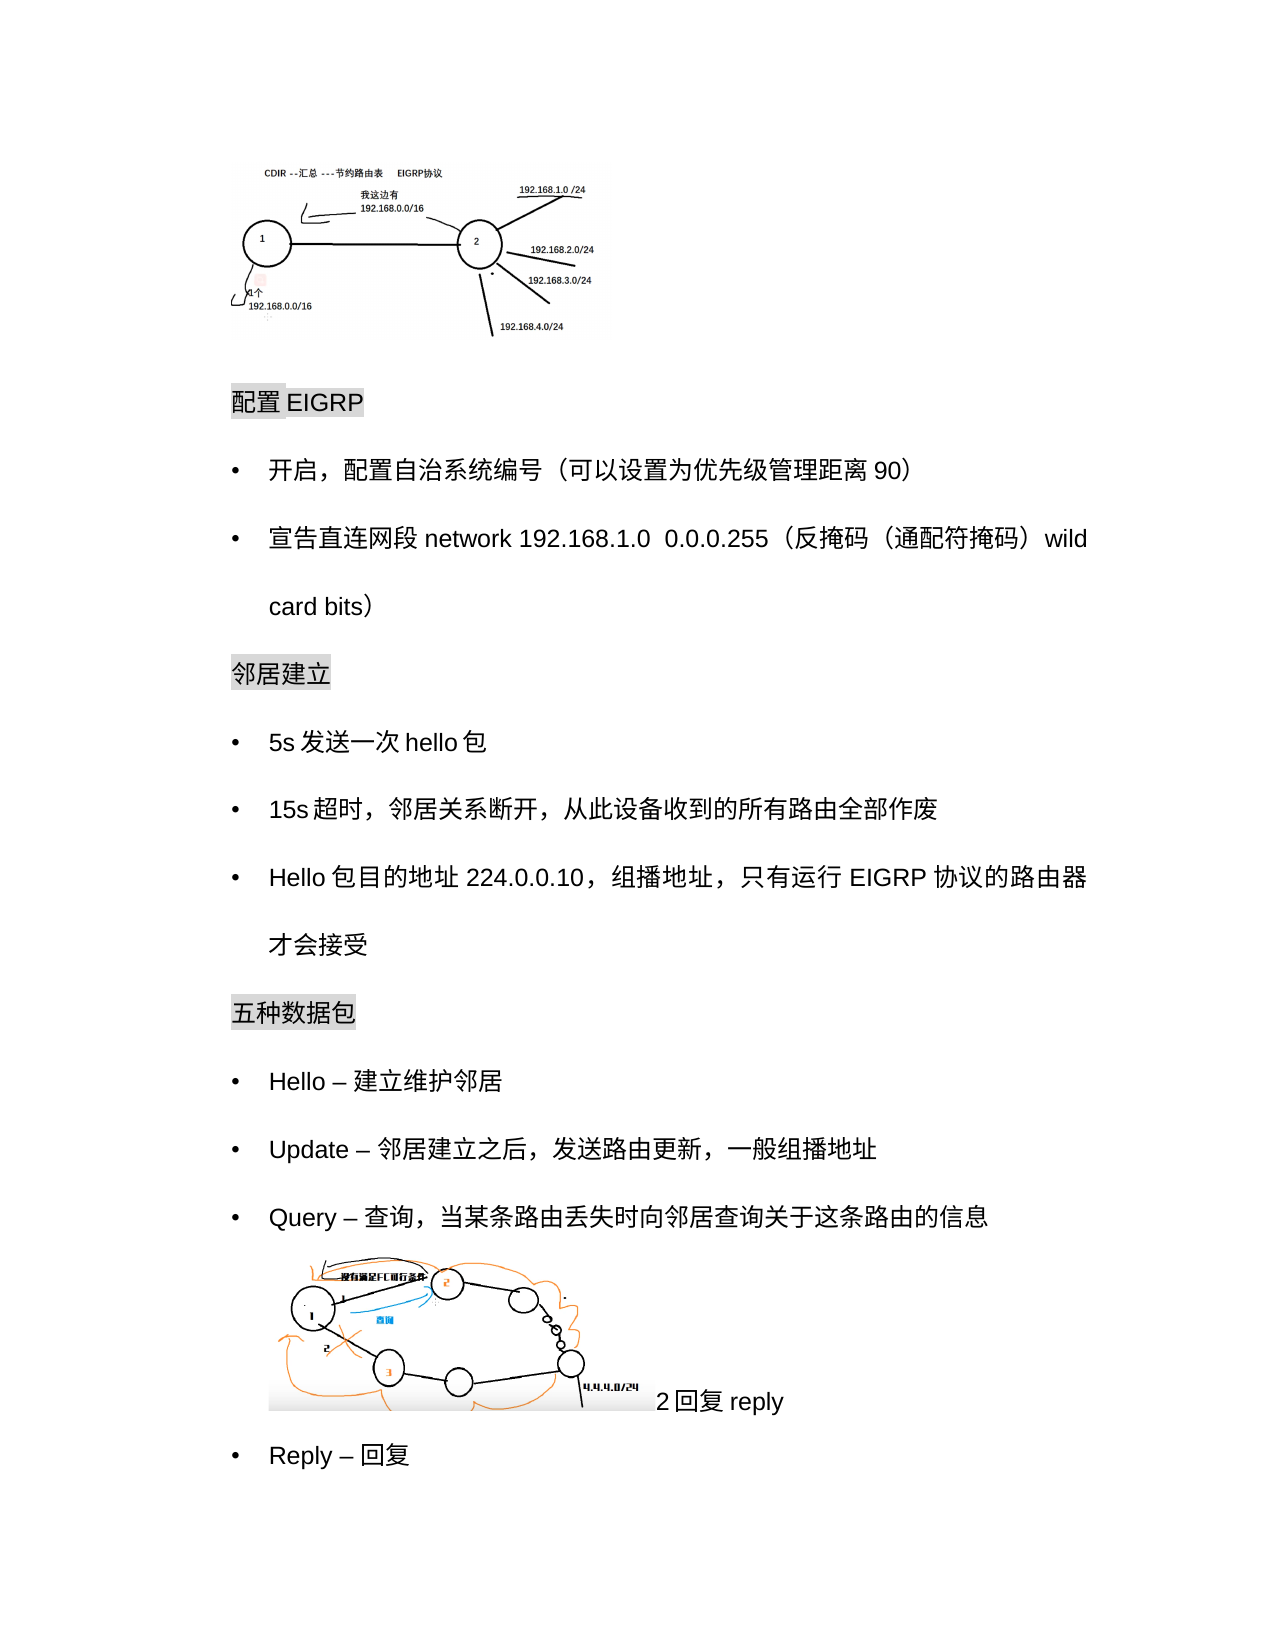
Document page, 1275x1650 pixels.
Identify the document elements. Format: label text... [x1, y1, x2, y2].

picture [231, 162, 613, 340]
list 15s超时，邻居关系断开，从此设备收到的所有路由全部作废 [231, 774, 1088, 842]
list Update – 邻居建立之后，发送路由更新，一般组播地址 [231, 1114, 1088, 1182]
list Query – 查询，当某条路由丢失时向邻居查询关于这条路由的信息 [231, 1182, 1088, 1249]
list 宣告直连网段 network 192.168.1.0 0.0.0.255（反掩码（通配符掩码）wild card bits） [231, 502, 1088, 638]
list Hello包目的地址224.0.0.10，组播地址，只有运行EIGRP协议的路由器才会接受 [231, 842, 1088, 978]
text 邻居建立 [231, 638, 1088, 706]
text 五种数据包 [231, 978, 1088, 1046]
list Hello – 建立维护邻居 [231, 1046, 1088, 1114]
list 开启，配置自治系统编号（可以设置为优先级管理距离90） [231, 434, 1088, 502]
list Reply – 回复 [231, 1419, 1088, 1487]
picture [268, 1251, 656, 1411]
list 5s发送一次hello包 [231, 706, 1088, 774]
text 配置EIGRP [187, 367, 1088, 434]
